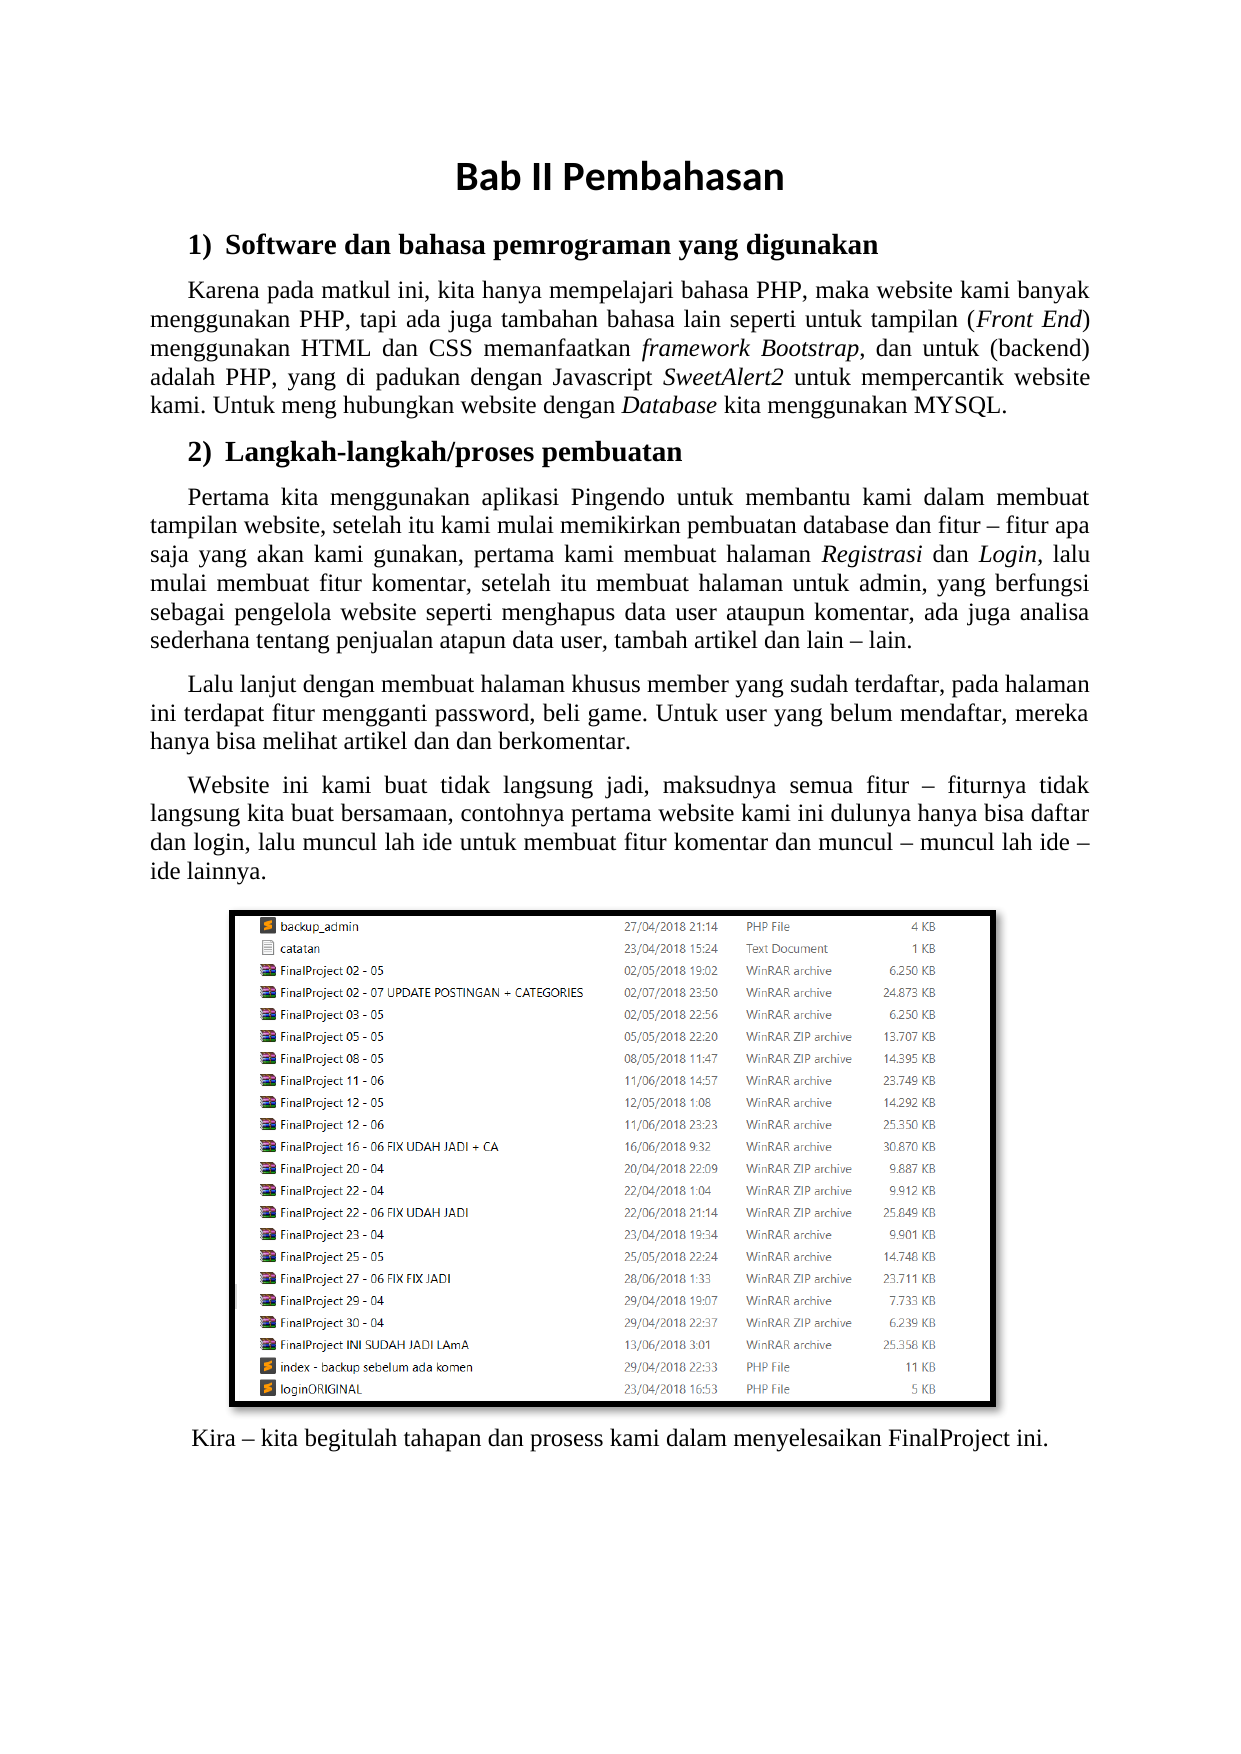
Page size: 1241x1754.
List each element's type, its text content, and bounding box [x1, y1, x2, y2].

text Lalu lanjut dengan membuat halaman khusus member yang sudah terdaftar, pada halaman ini terdapat fitur mengganti password, beli game. Untuk user yang belum mendaftar, mereka hanya bisa melihat artikel dan dan berkomentar. [150, 669, 1090, 755]
text Pertama kita menggunakan aplikasi Pingendo untuk membantu kami dalam membuat tampilan website, setelah itu kami mulai memikirkan pembuatan database dan fitur – fitur apa saja yang akan kami gunakan, pertama kami membuat halaman Registrasi dan Login, lalu mulai membuat fitur komentar, setelah itu membuat halaman untuk admin, yang berfungsi sebagai pengelola website seperti menghapus data user ataupun komentar, ada juga analisa sederhana tentang penjualan atapun data user, tambah artikel dan lain – lain. [150, 482, 1090, 654]
picture [235, 916, 990, 1401]
text Website ini kami buat tidak langsung jadi, maksudnya semua fitur – fiturnya tidak langsung kita buat bersamaan, contohnya pertama website kami ini dulunya hanya bisa daftar dan login, lalu muncul lah ide untuk membuat fitur komentar dan muncul – muncul lah ide – ide lainnya. [150, 770, 1090, 885]
list Langkah-langkah/proses pembuatan [187, 434, 1090, 467]
text Karena pada matkul ini, kita hanya mempelajari bahasa PHP, maka website kami banyak menggunakan PHP, tapi ada juga tambahan bahasa lain seperti untuk tampilan (Front End) menggunakan HTML dan CSS memanfaatkan framework Bootstrap, dan untuk (backend) adalah PHP, yang di padukan dengan Javascript SweetAlert2 untuk mempercantik website kami. Untuk meng hubungkan website dengan Database kita menggunakan MYSQL. [150, 275, 1090, 419]
list Software dan bahasa pemrograman yang digunakan [187, 227, 1090, 261]
text Bab II Pembahasan [150, 150, 1090, 201]
